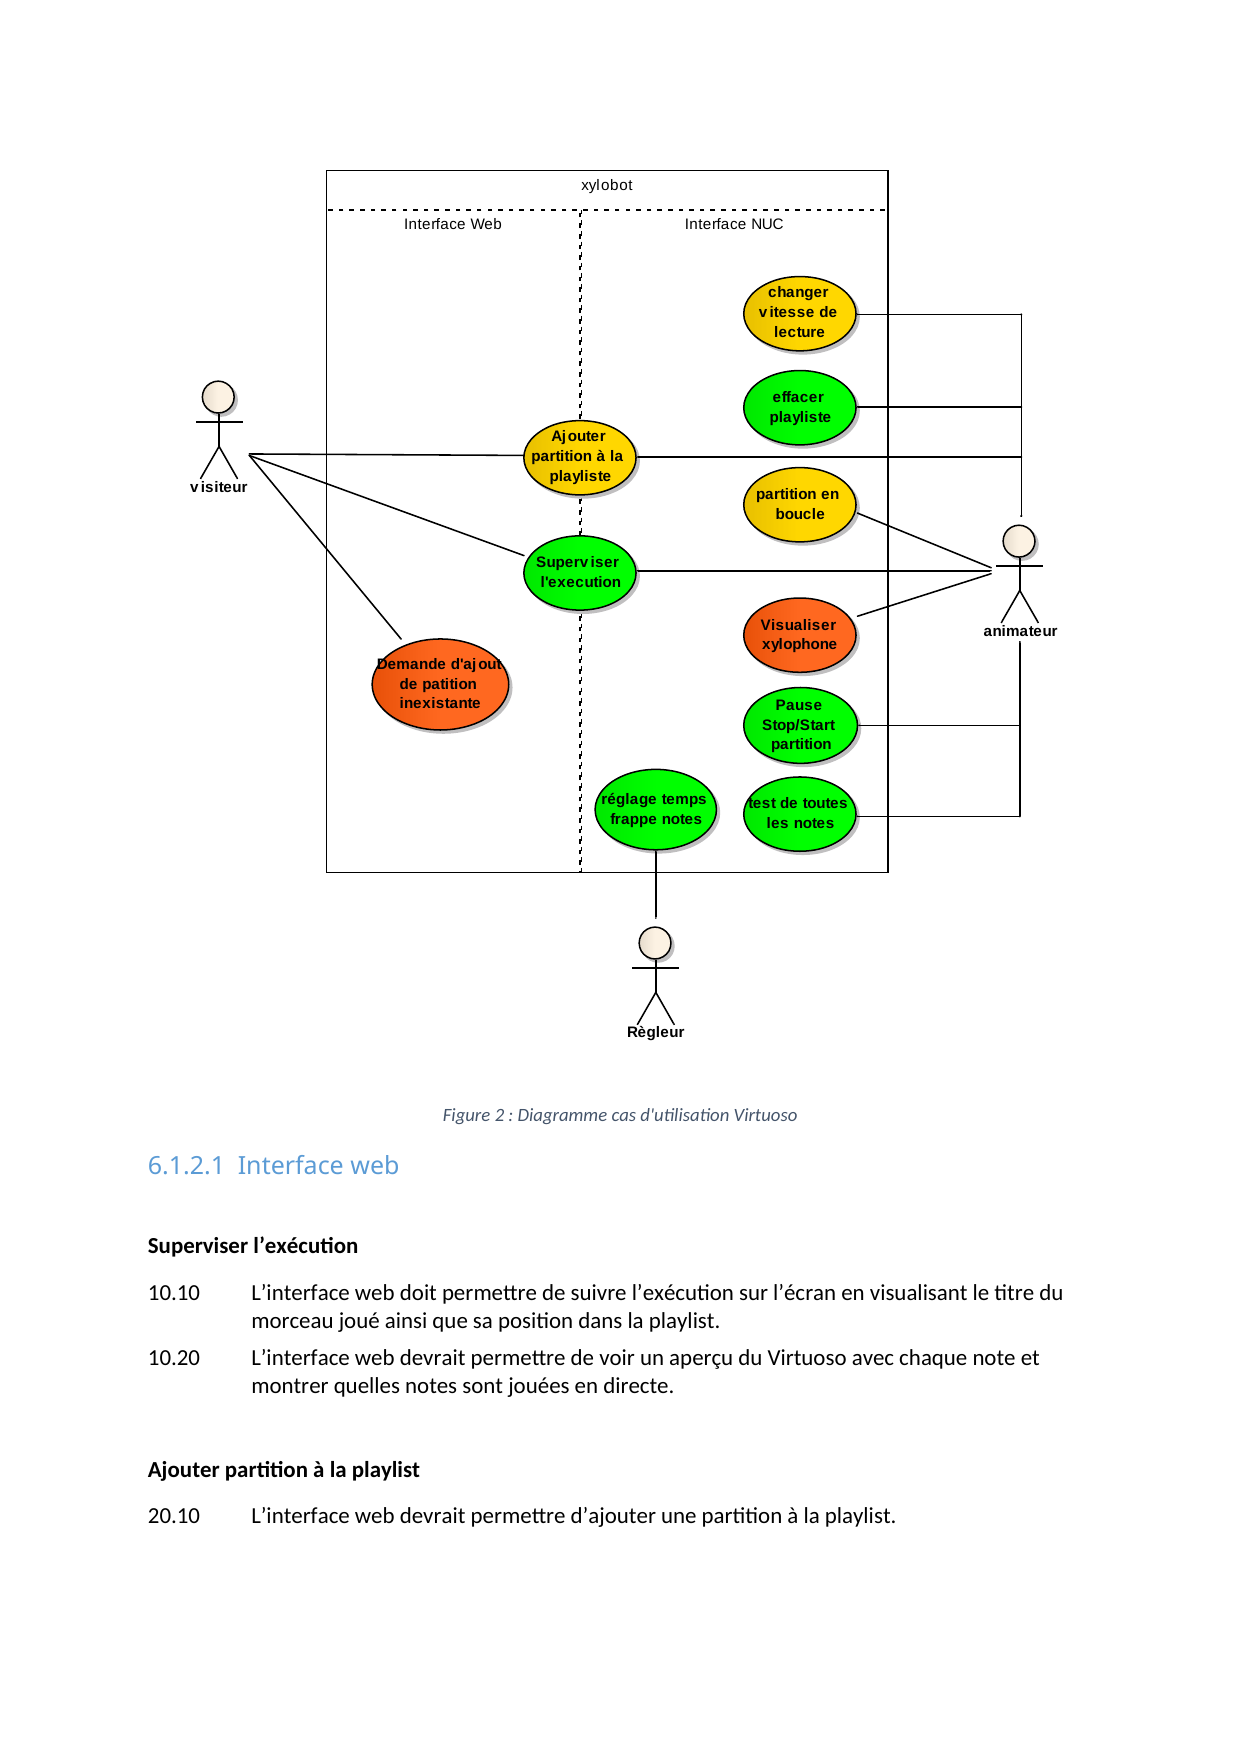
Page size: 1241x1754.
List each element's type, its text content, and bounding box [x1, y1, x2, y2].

text Ajouter partition à la playlist [148, 1455, 1093, 1483]
text Superviser l’exécution [148, 1231, 1093, 1259]
table_header L’interface web devrait permettre d’ajouter une partition à la playlist. [240, 1502, 1084, 1534]
table_header 10.10 [136, 1278, 240, 1343]
subtitle Interface web [148, 1147, 1093, 1181]
table_header 20.10 [136, 1502, 240, 1534]
table_header L’interface web doit permettre de suivre l’exécution sur l’écran en visualisant le titre du morceau joué ainsi que sa position dans la playlist. [240, 1278, 1080, 1343]
table_cell 10.20 [136, 1343, 240, 1408]
table_cell L’interface web devrait permettre de voir un aperçu du Virtuoso avec chaque note et montrer quelles notes sont jouées en directe. [240, 1343, 1080, 1408]
